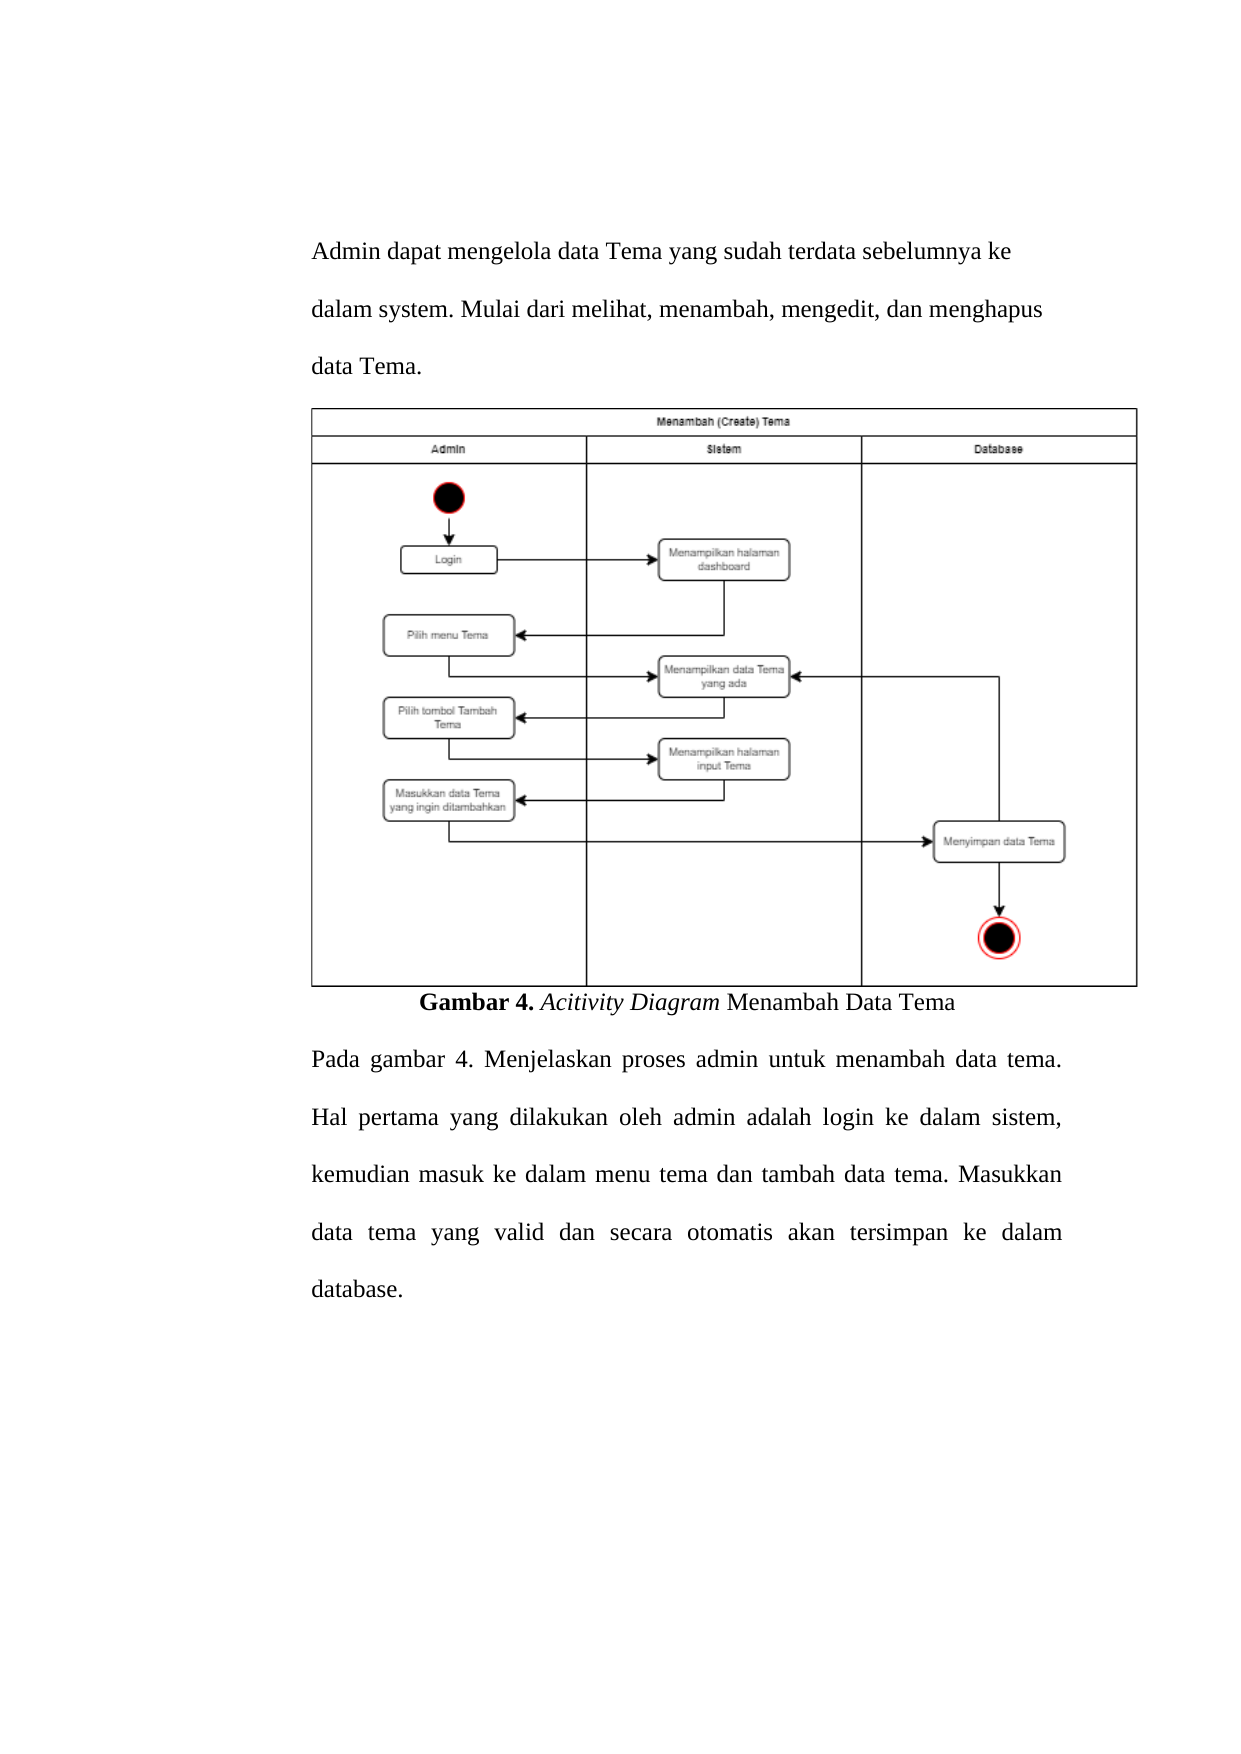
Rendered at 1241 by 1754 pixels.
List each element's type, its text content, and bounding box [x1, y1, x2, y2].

list Admin dapat mengelola data Tema yang sudah terdata sebelumnya ke dalam system. Mulai dari melihat, menambah, mengedit, dan menghapus data Tema. [311, 236, 1063, 380]
picture [311, 408, 1138, 987]
list Pada gambar 4. Menjelaskan proses admin untuk menambah data tema. Hal pertama yang dilakukan oleh admin adalah login ke dalam sistem, kemudian masuk ke dalam menu tema dan tambah data tema. Masukkan data tema yang valid dan secara otomatis akan tersimpan ke dalam database. [311, 1044, 1063, 1303]
list Gambar 4. Acitivity Diagram Menambah Data Tema [311, 987, 1063, 1016]
